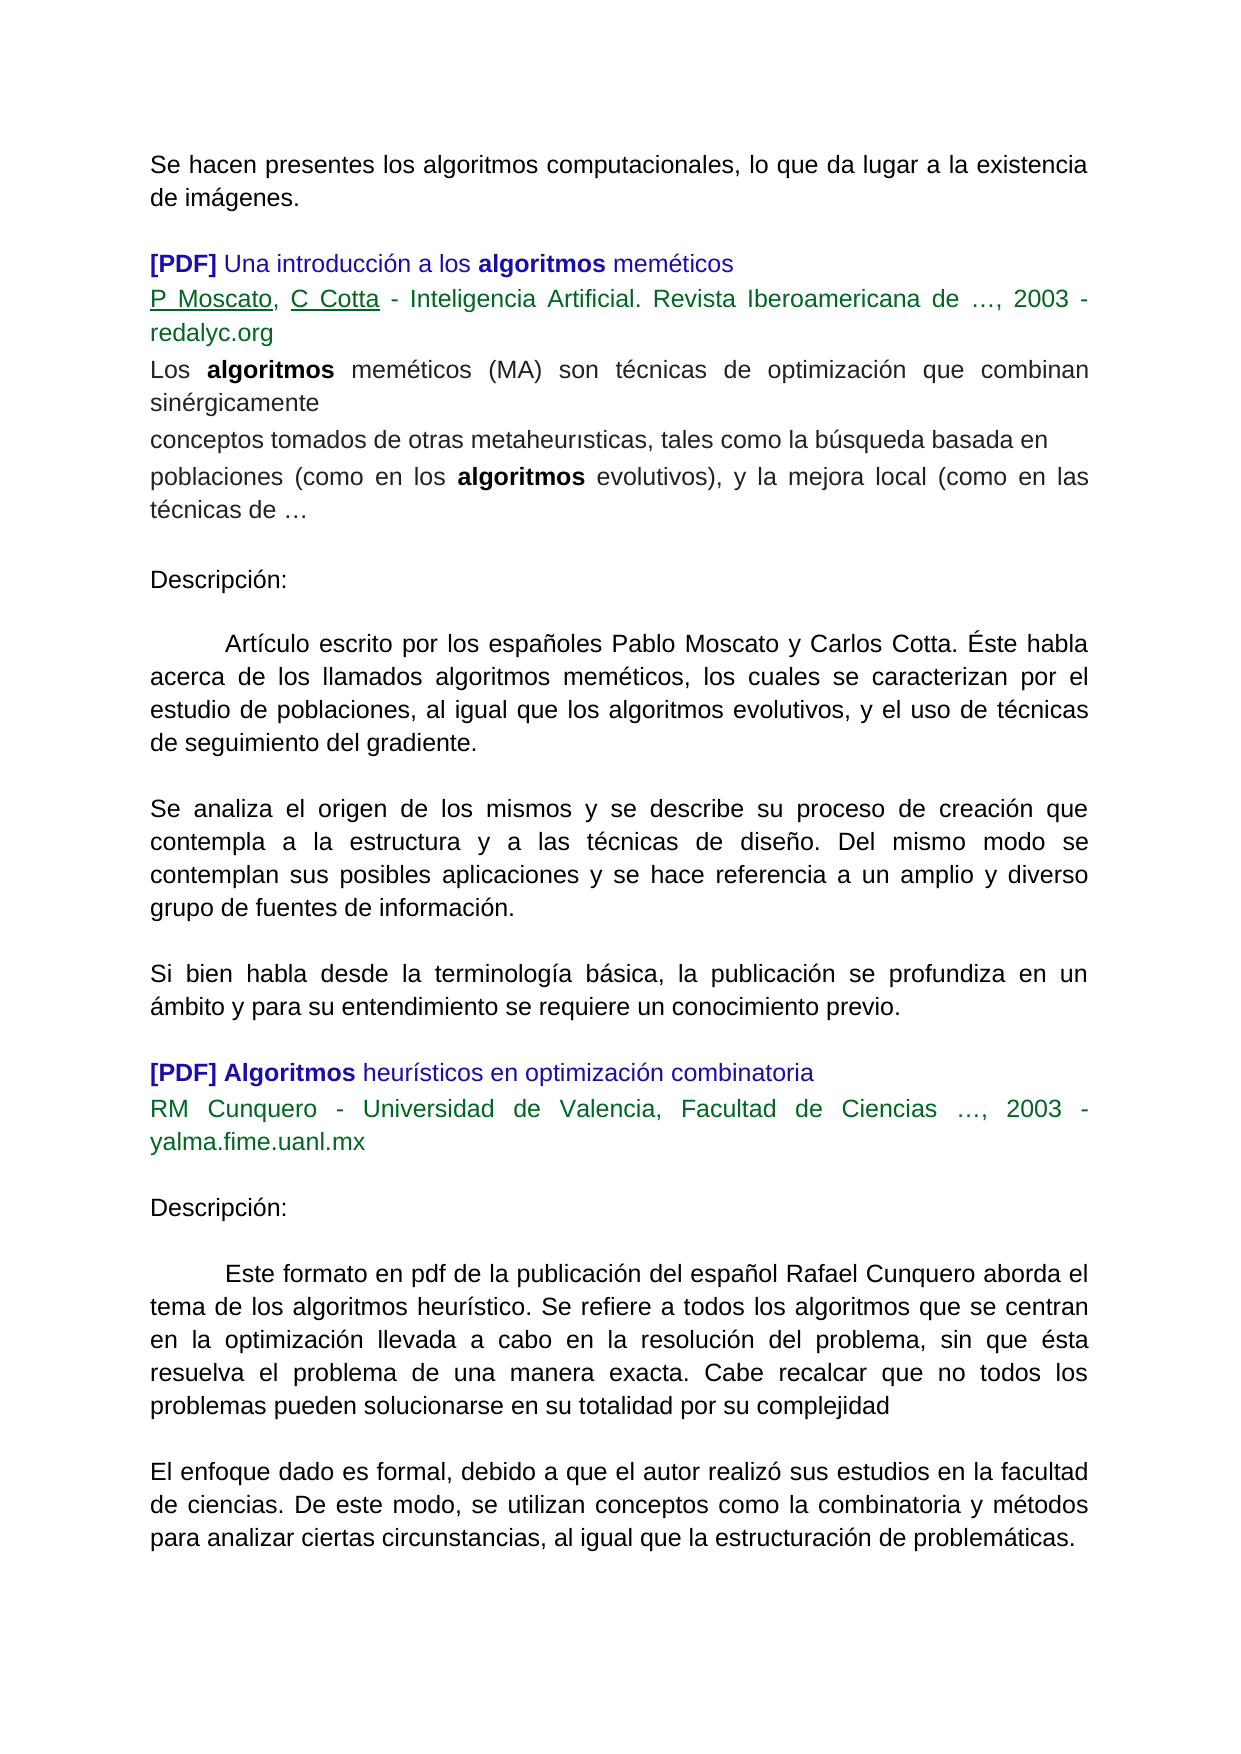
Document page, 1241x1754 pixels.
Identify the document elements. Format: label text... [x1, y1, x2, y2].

text Los algoritmos meméticos (MA) son técnicas de optimización que combinan sinérgicamente [150, 355, 1090, 416]
text Si bien habla desde la terminología básica, la publicación se profundiza en un ámbito y para su entendimiento se requiere un conocimiento previo. [150, 959, 1090, 1021]
subtitle [PDF] Una introducción a los algoritmos meméticos [150, 249, 934, 278]
text RM Cunquero - Universidad de Valencia, Facultad de Ciencias …, 2003 - yalma.fime.uanl.mx [150, 1094, 1090, 1155]
text El enfoque dado es formal, debido a que el autor realizó sus estudios en la facultad de ciencias. De este modo, se utilizan conceptos como la combinatoria y métodos para analizar ciertas circunstancias, al igual que la estructuración de problemáticas. [150, 1457, 1090, 1552]
text conceptos tomados de otras metaheurısticas, tales como la búsqueda basada en [150, 425, 1090, 454]
text Descripción: [150, 565, 1090, 594]
text P Moscato, C Cotta - Inteligencia Artificial. Revista Iberoamericana de …, 2003 - redalyc.org [150, 284, 1090, 346]
text poblaciones (como en los algoritmos evolutivos), y la mejora local (como en las técnicas de … [150, 462, 1090, 524]
subtitle [PDF] Algoritmos heurísticos en optimización combinatoria [150, 1058, 934, 1087]
text Descripción: [150, 1193, 1090, 1221]
text Se analiza el origen de los mismos y se describe su proceso de creación que contempla a la estructura y a las técnicas de diseño. Del mismo modo se contemplan sus posibles aplicaciones y se hace referencia a un amplio y diverso grupo de fuentes de información. [150, 794, 1090, 922]
text Se hacen presentes los algoritmos computacionales, lo que da lugar a la existencia de imágenes. [150, 150, 1090, 212]
text Este formato en pdf de la publicación del español Rafael Cunquero aborda el tema de los algoritmos heurístico. Se refiere a todos los algoritmos que se centran en la optimización llevada a cabo en la resolución del problema, sin que ésta resuelva el problema de una manera exacta. Cabe recalcar que no todos los problemas pueden solucionarse en su totalidad por su complejidad [150, 1259, 1090, 1419]
text Artículo escrito por los españoles Pablo Moscato y Carlos Cotta. Éste habla acerca de los llamados algoritmos meméticos, los cuales se caracterizan por el estudio de poblaciones, al igual que los algoritmos evolutivos, y el uso de técnicas de seguimiento del gradiente. [150, 629, 1090, 757]
